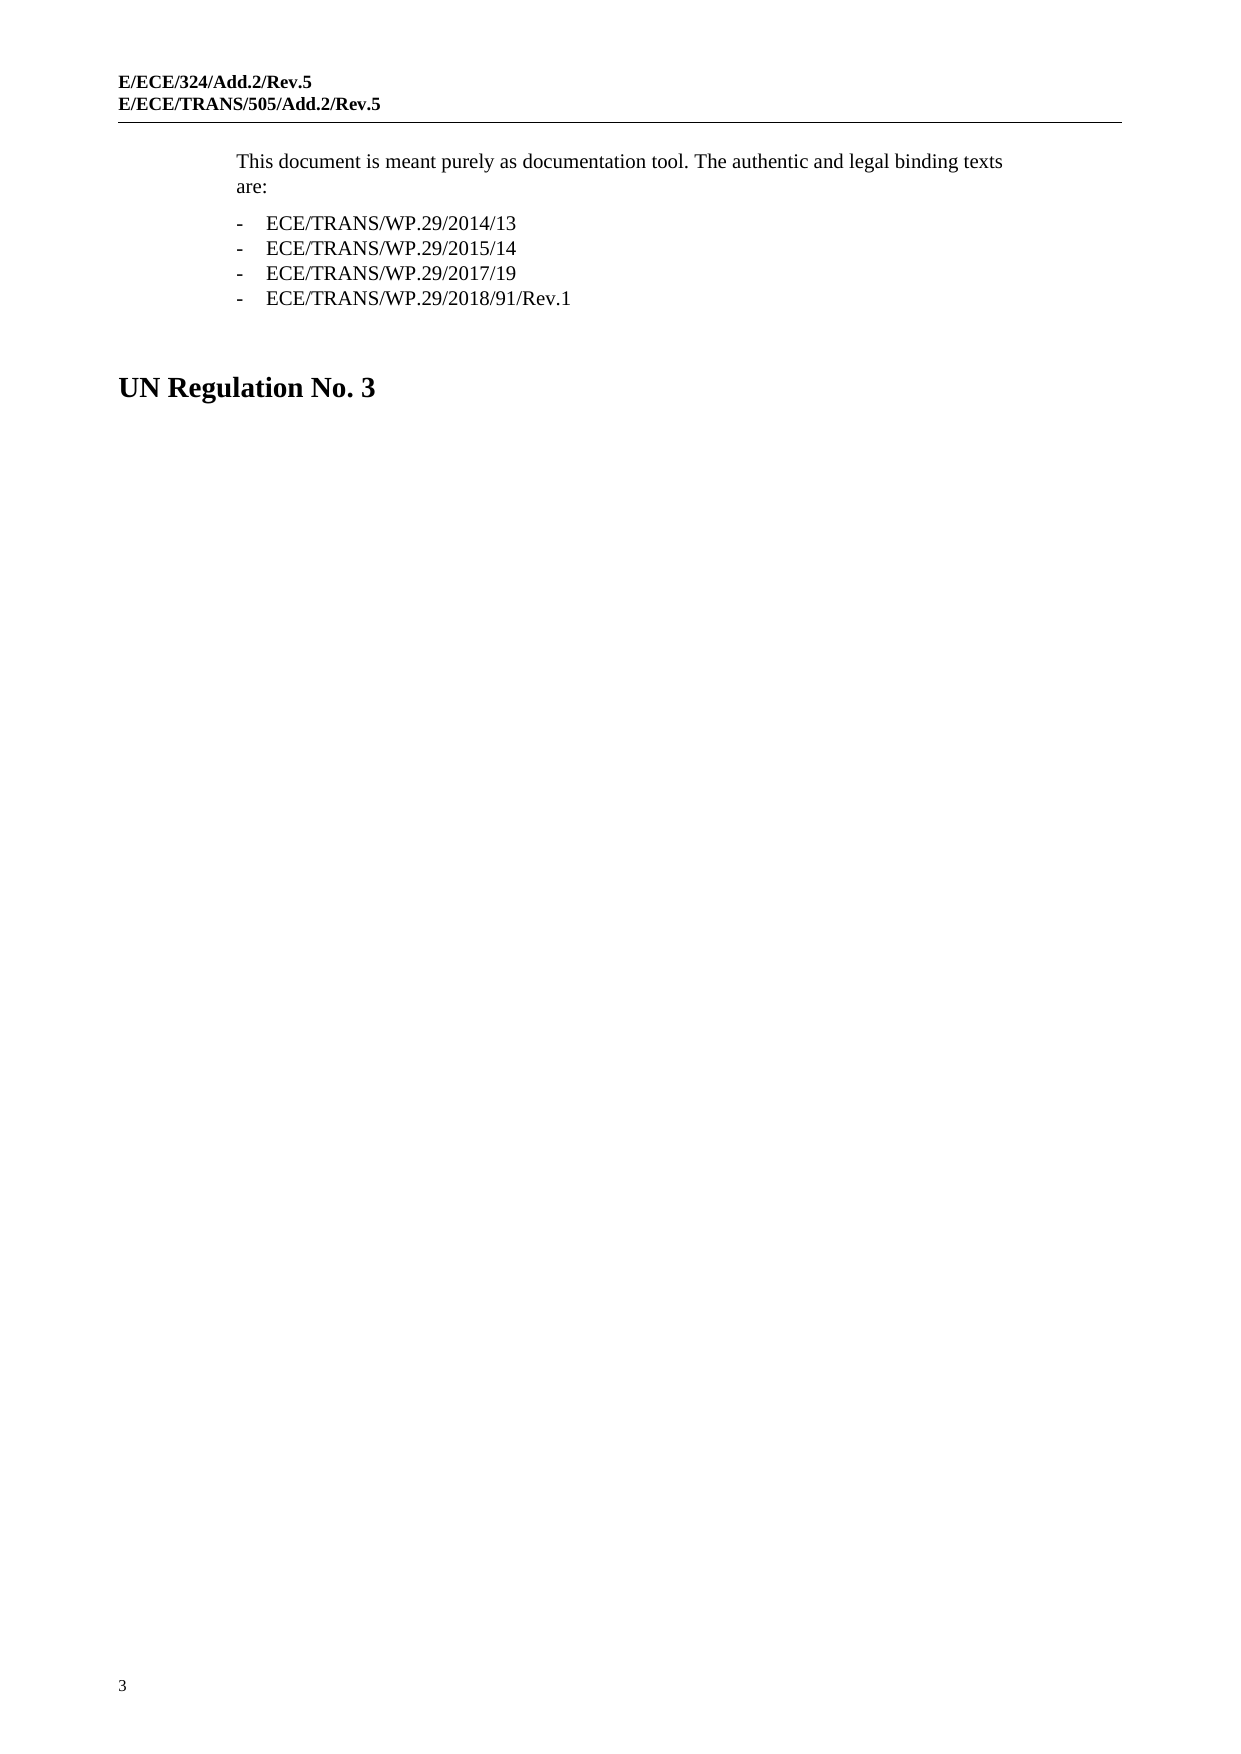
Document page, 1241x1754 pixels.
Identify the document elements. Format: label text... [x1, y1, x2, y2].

text UN Regulation No. 3 [118, 373, 1004, 404]
text - ECE/TRANS/WP.29/2015/14 [236, 235, 1004, 260]
text - ECE/TRANS/WP.29/2014/13 [236, 210, 1004, 235]
text This document is meant purely as documentation tool. The authentic and legal binding texts are: [236, 148, 1004, 198]
text - ECE/TRANS/WP.29/2017/19 [236, 260, 1004, 285]
text - ECE/TRANS/WP.29/2018/91/Rev.1 [236, 285, 1004, 310]
